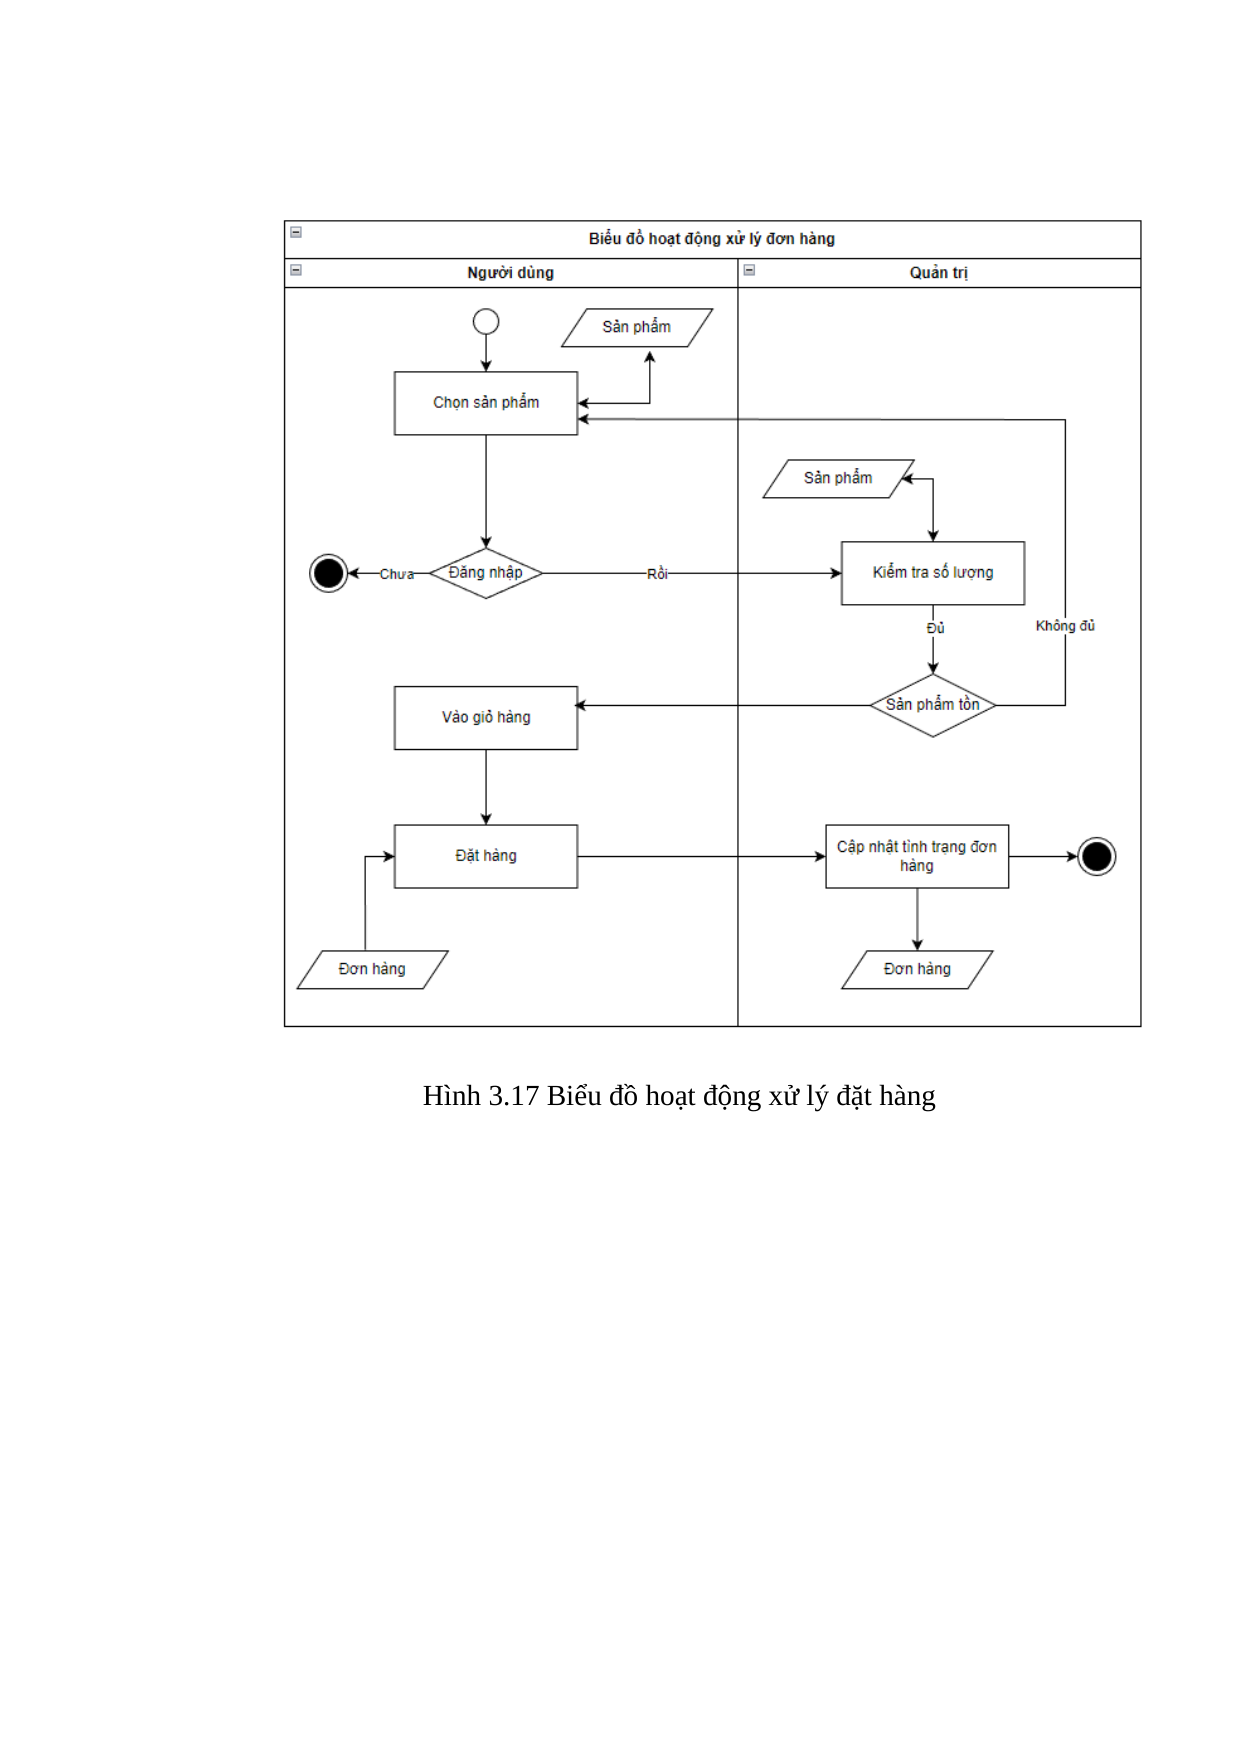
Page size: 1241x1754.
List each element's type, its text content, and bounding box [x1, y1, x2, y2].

picture [206, 175, 1182, 1065]
